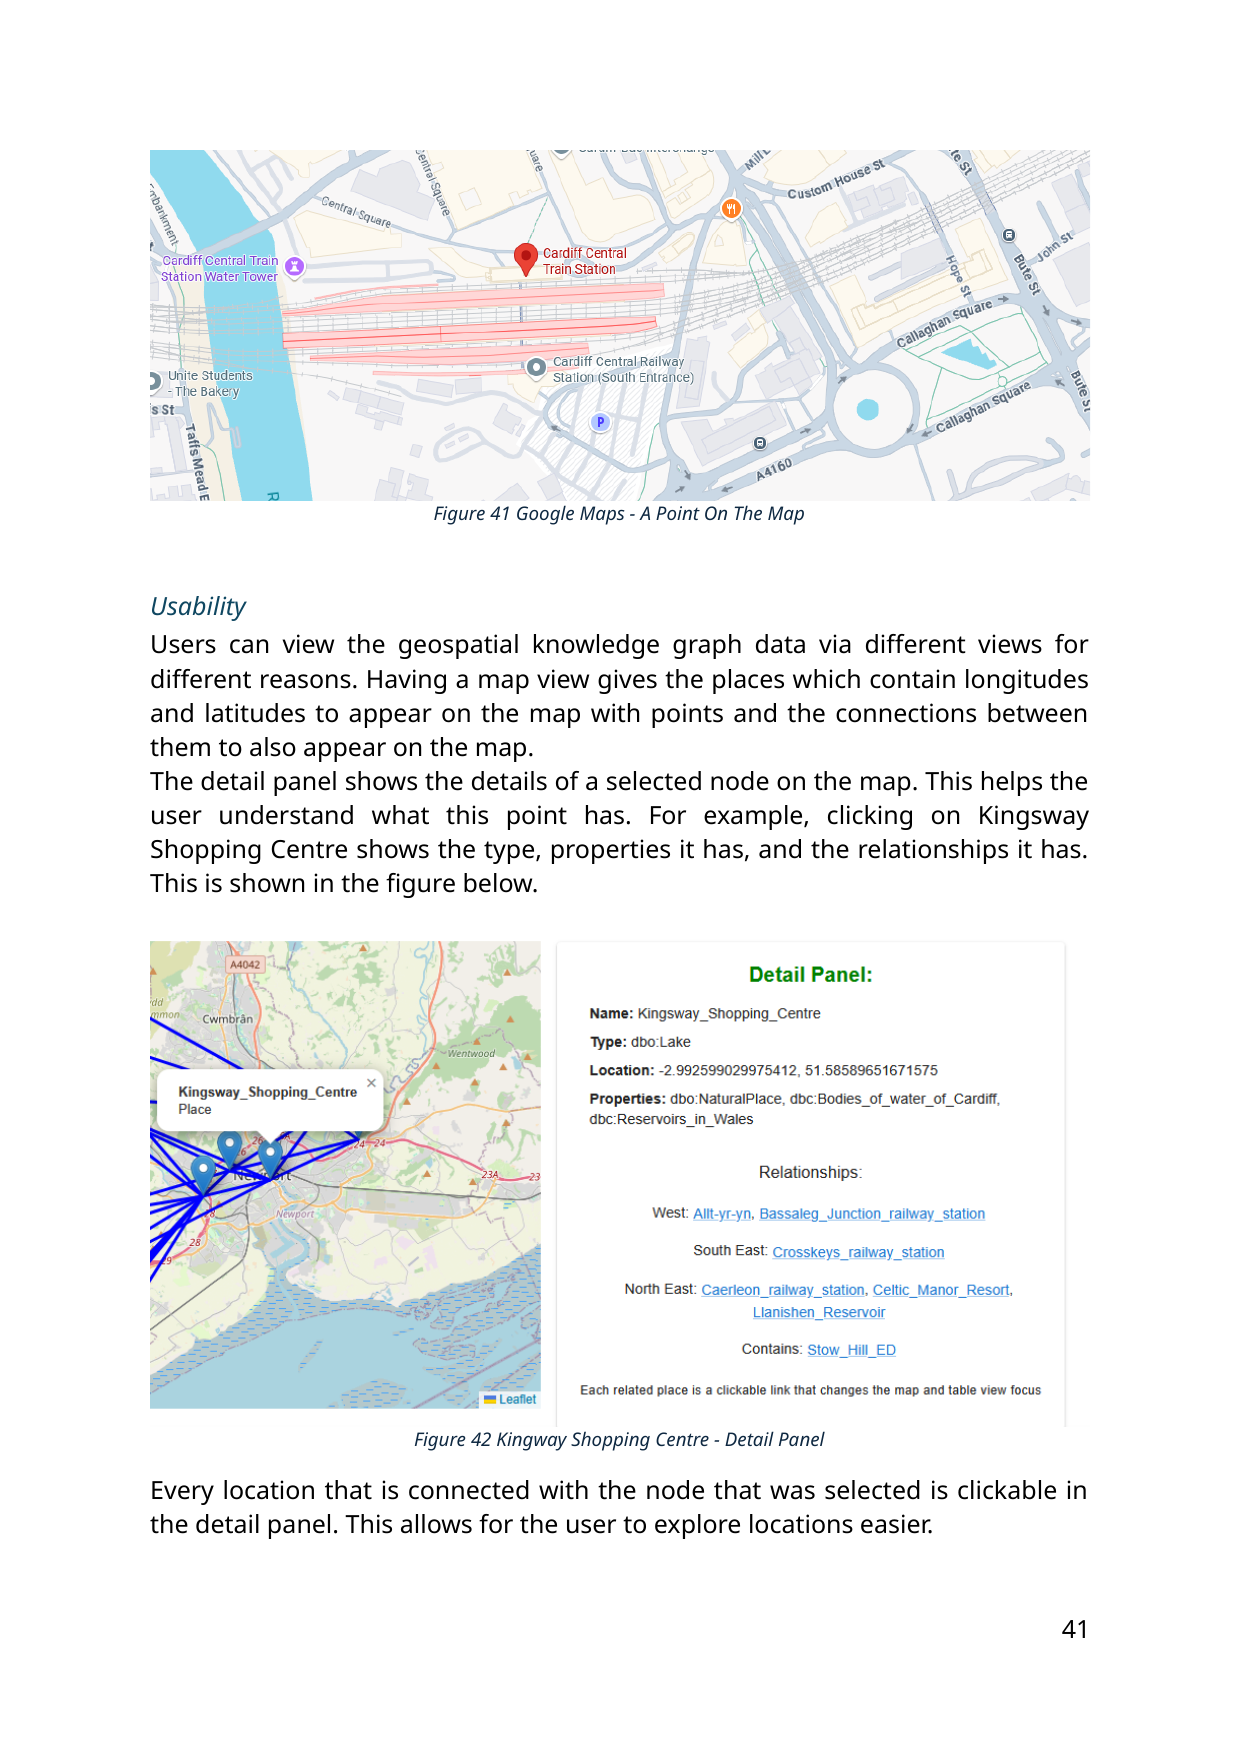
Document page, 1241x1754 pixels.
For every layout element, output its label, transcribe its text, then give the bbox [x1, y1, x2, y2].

text Users can view the geospatial knowledge graph data via different views for different reasons. Having a map view gives the places which contain longitudes and latitudes to appear on the map with points and the connections between them to also appear on the map. [150, 627, 1090, 763]
text The detail panel shows the details of a selected node on the map. This helps the user understand what this point has. For example, clicking on Kingsway Shopping Centre shows the type, properties it has, and the relationships it has. This is shown in the figure below. [150, 763, 1090, 900]
picture [150, 150, 1091, 501]
text Every location that is connected with the node that was selected is clickable in the detail panel. This allows for the user to explore locations easier. [150, 1473, 1090, 1541]
subtitle Usability [150, 589, 1090, 623]
picture [150, 933, 1091, 1427]
